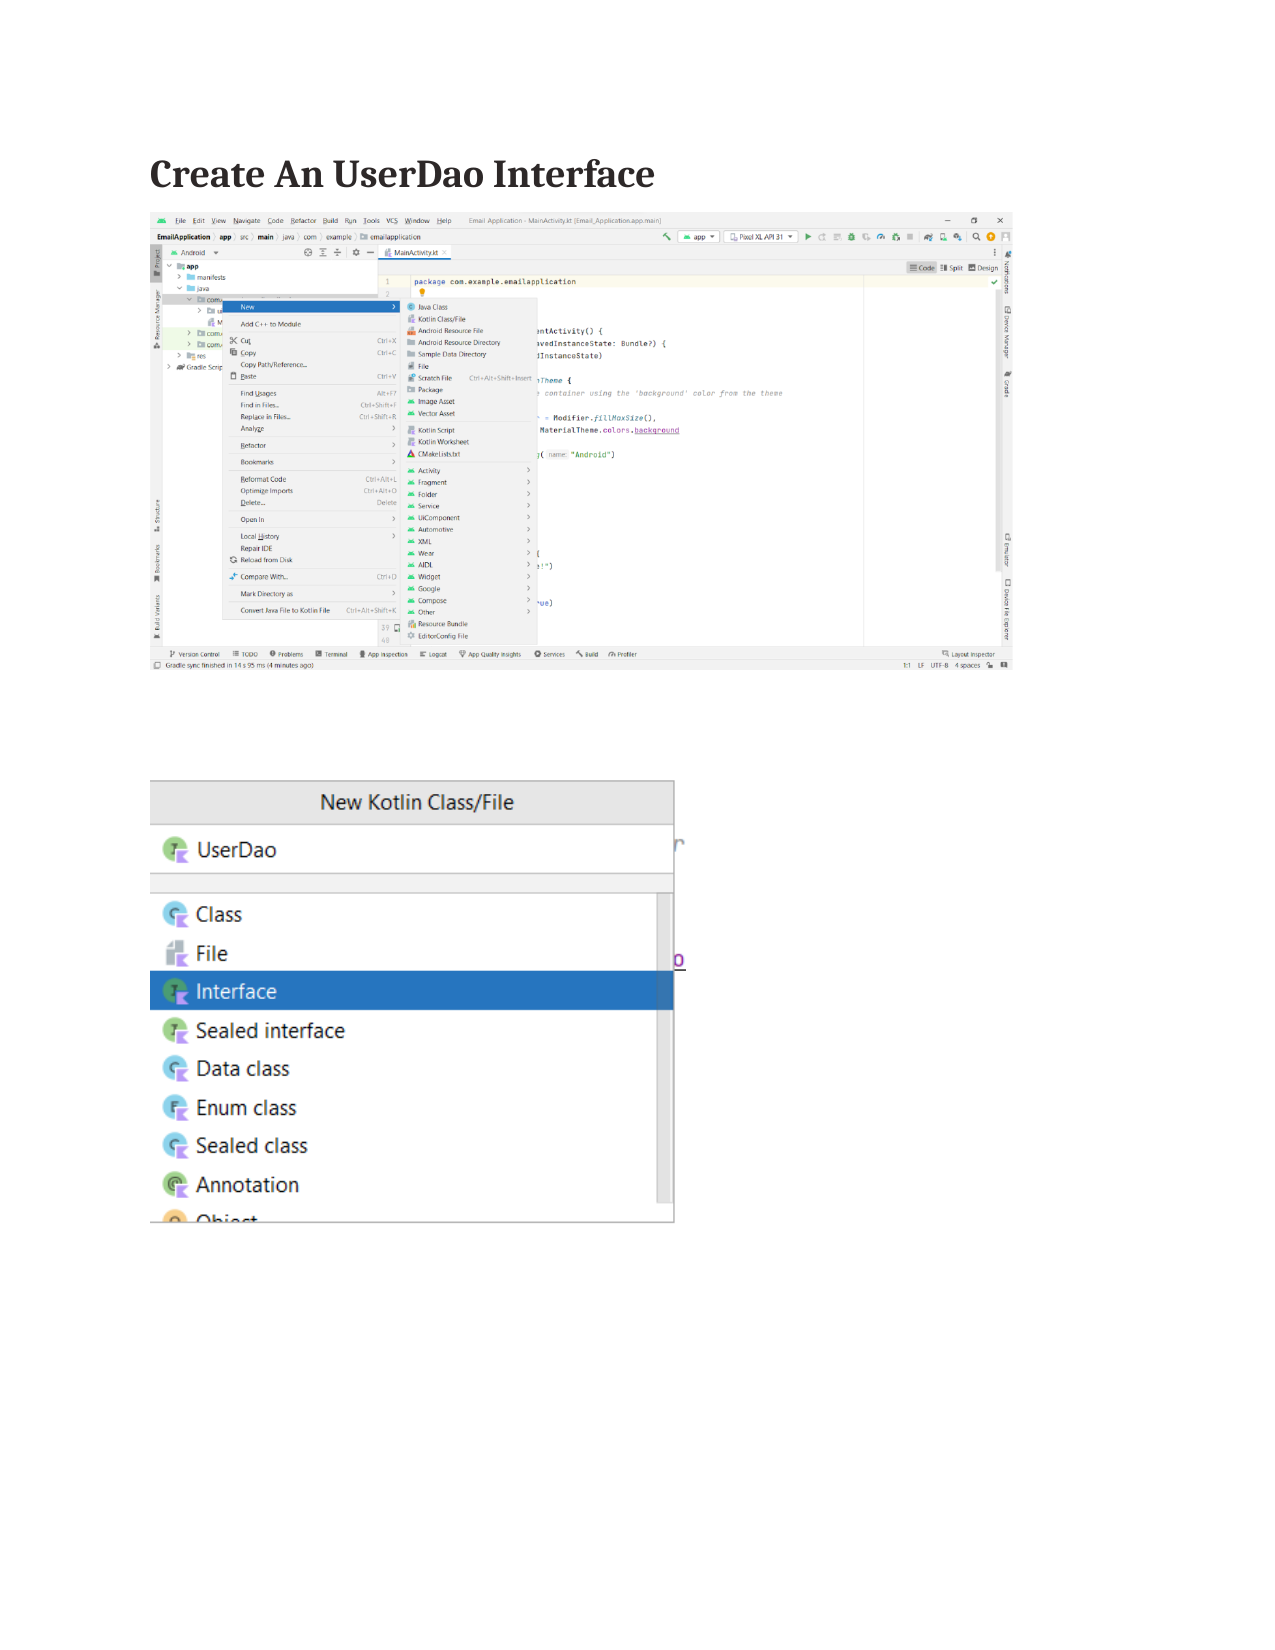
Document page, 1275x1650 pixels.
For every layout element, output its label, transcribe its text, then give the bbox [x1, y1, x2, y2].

subtitle Create An UserDao Interface [150, 150, 1125, 197]
picture [150, 779, 686, 1226]
picture [150, 212, 1013, 670]
